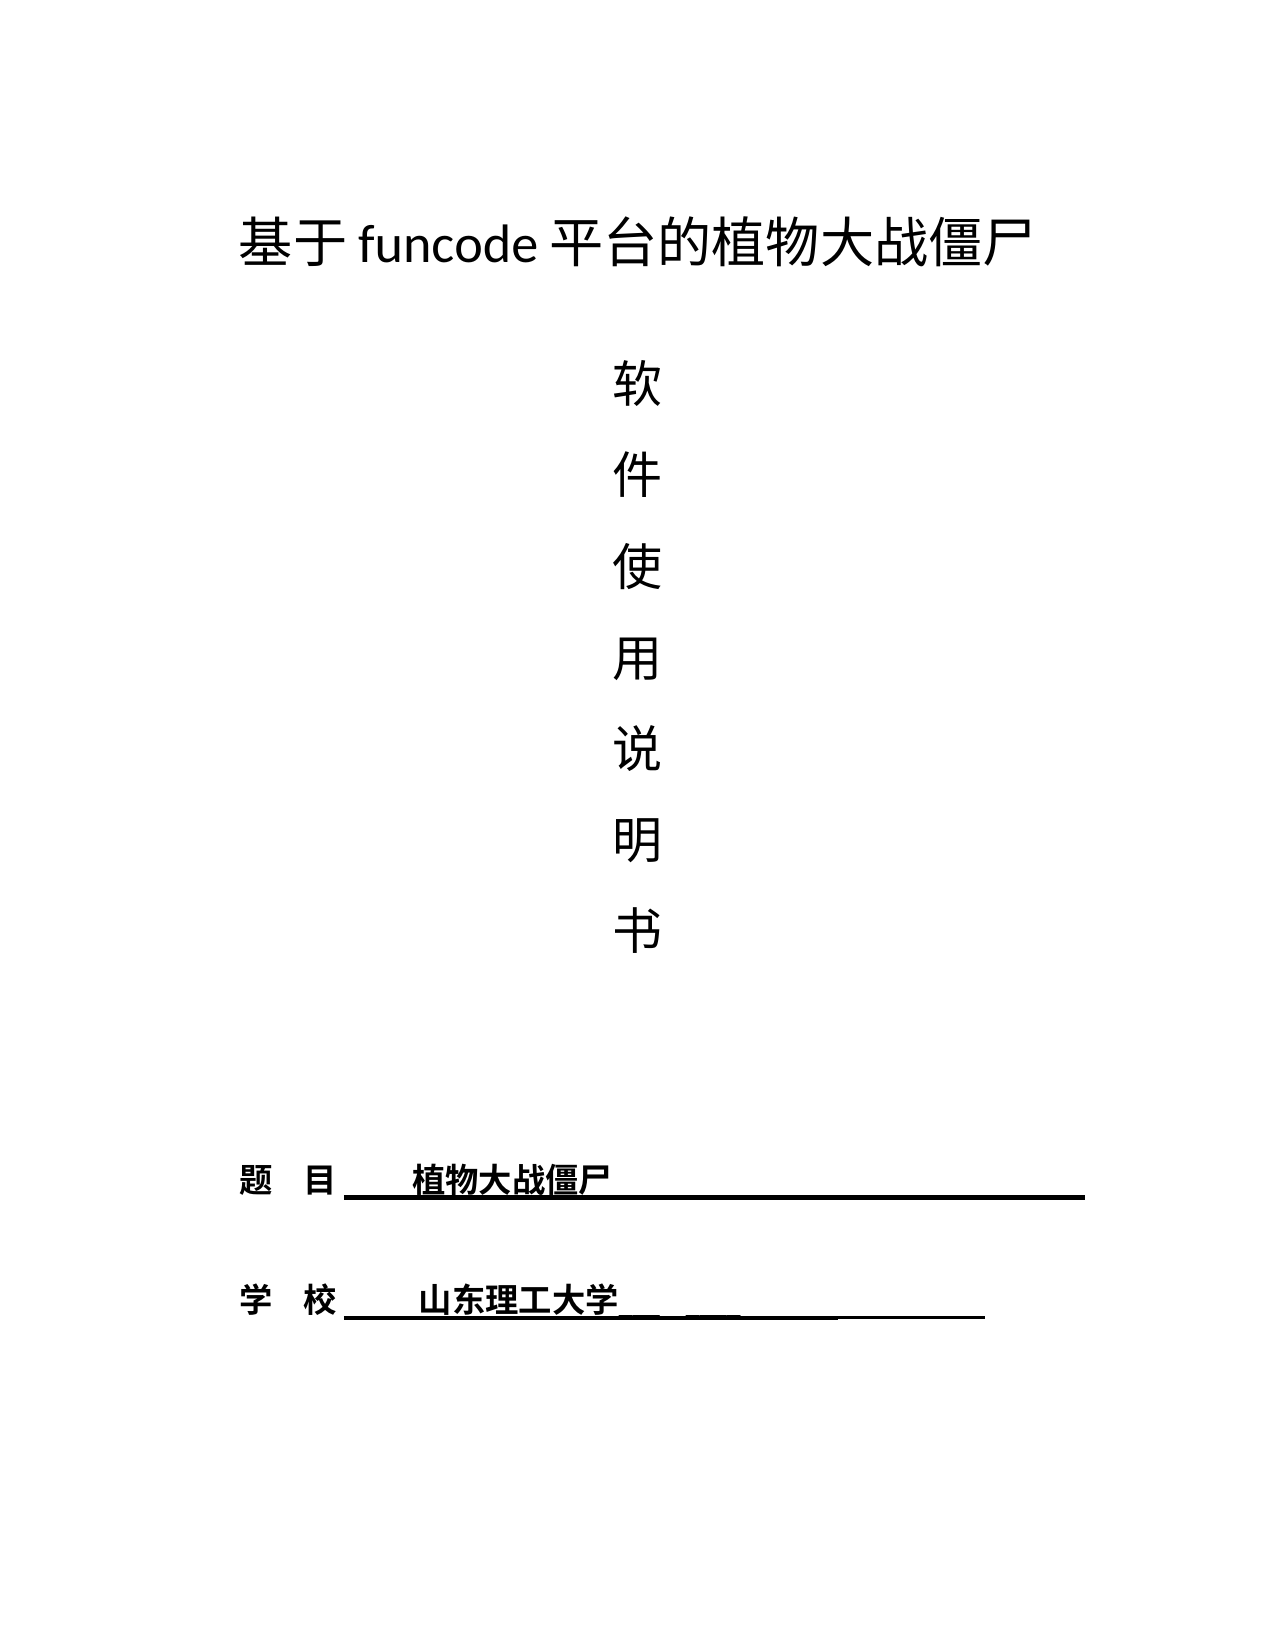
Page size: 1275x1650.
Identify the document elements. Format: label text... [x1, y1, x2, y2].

text 题 目 植物大战僵尸___________ [187, 1154, 1087, 1202]
text 明 [187, 800, 1087, 873]
text 软 [187, 345, 1087, 417]
text 学 校 山东理工大学___ ____ [187, 1274, 1087, 1323]
text 使 [187, 527, 1087, 599]
text 件 [187, 436, 1087, 508]
text 书 [187, 892, 1087, 964]
subtitle 基于funcode平台的植物大战僵尸 [187, 200, 1087, 278]
text 用 [187, 618, 1087, 691]
text 说 [187, 709, 1087, 782]
